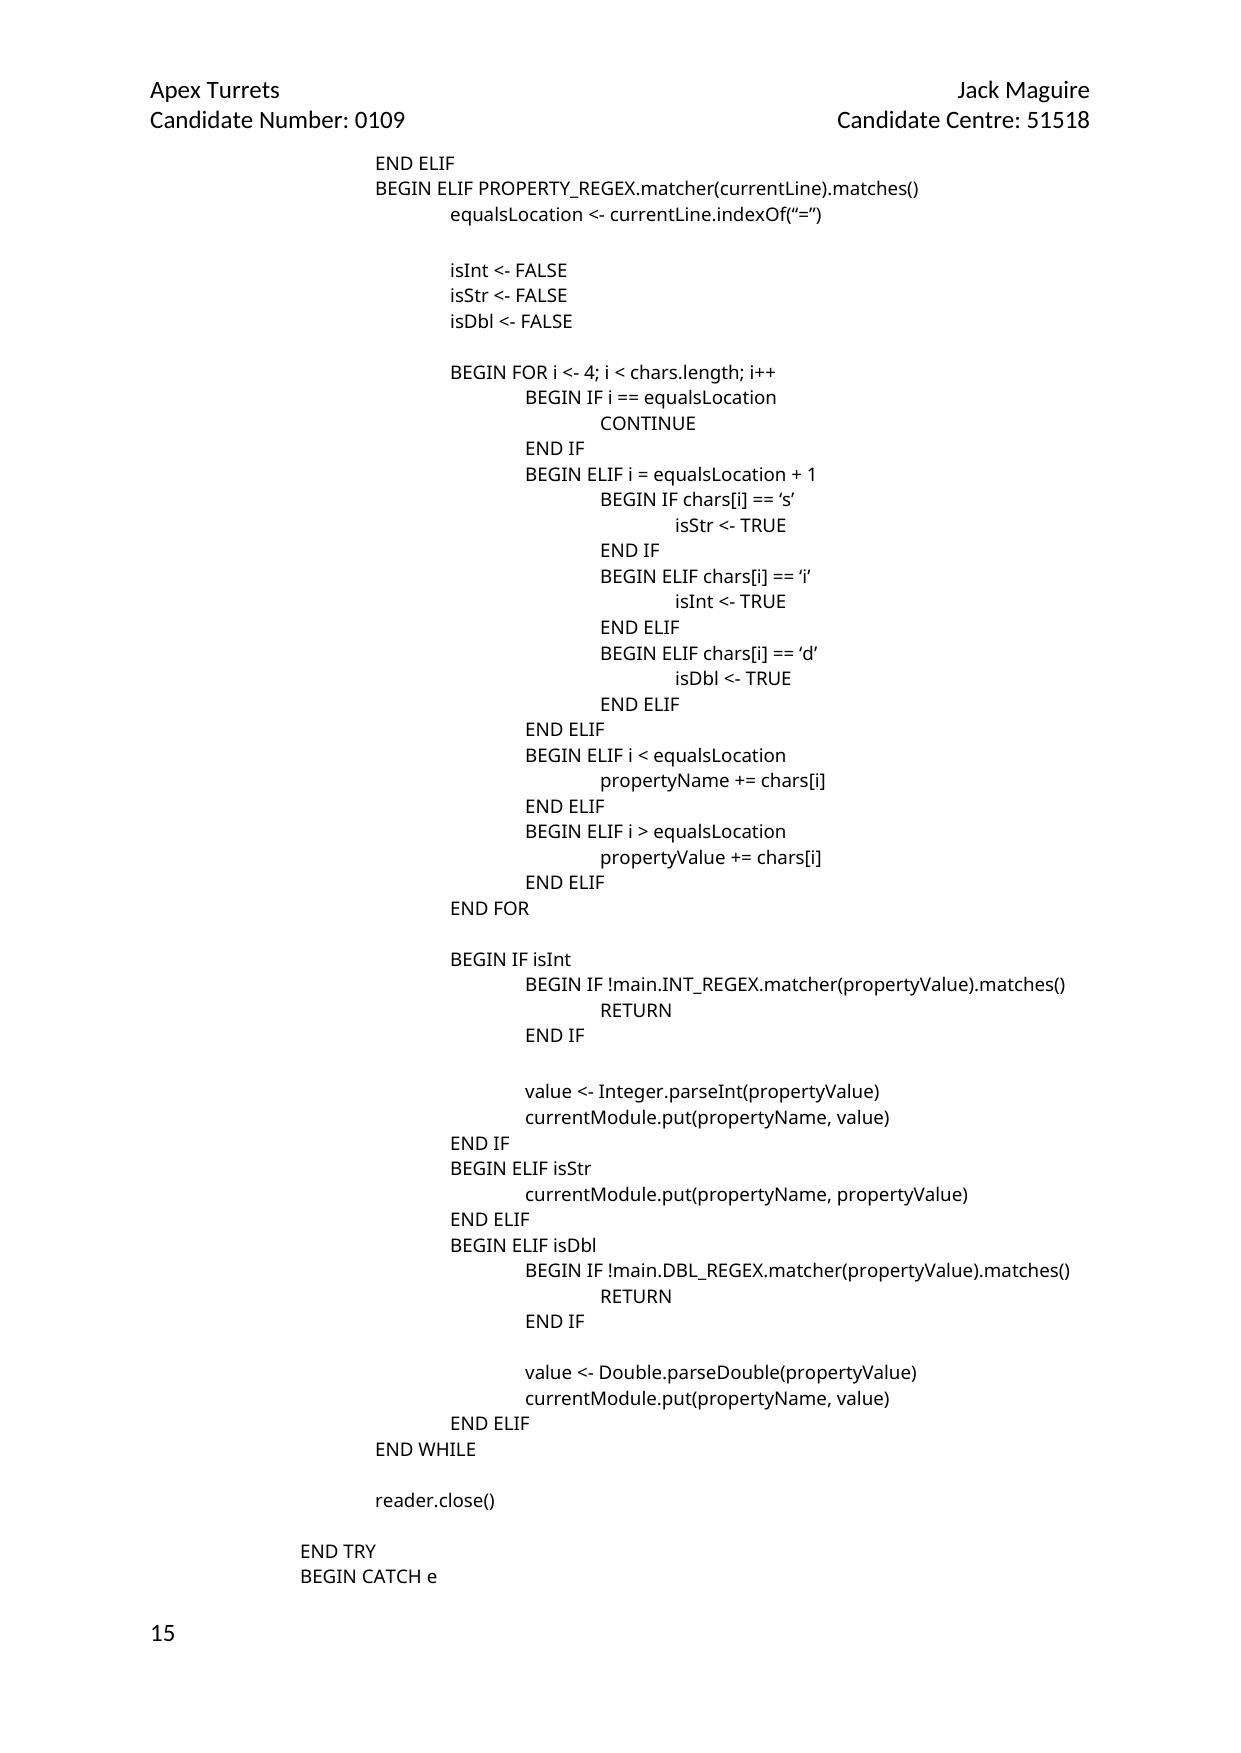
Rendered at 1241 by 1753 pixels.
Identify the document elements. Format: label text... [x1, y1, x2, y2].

text BEGIN CATCH e [150, 1564, 1090, 1589]
text BEGIN IF isInt [150, 946, 1090, 972]
text BEGIN ELIF i = equalsLocation + 1 [150, 461, 1090, 487]
text isInt <- FALSE [150, 257, 1090, 283]
text BEGIN IF i == equalsLocation [150, 385, 1090, 410]
text END ELIF [150, 793, 1090, 818]
text currentModule.put(propertyName, value) [150, 1385, 1090, 1411]
text END TRY [150, 1538, 1090, 1564]
text END ELIF [150, 614, 1090, 640]
text END ELIF [150, 716, 1090, 742]
text BEGIN IF !main.INT_REGEX.matcher(propertyValue).matches() [150, 972, 1090, 997]
text BEGIN ELIF isDbl [150, 1232, 1090, 1257]
text value <- Integer.parseInt(propertyValue) [150, 1079, 1090, 1104]
text BEGIN ELIF i > equalsLocation [150, 818, 1090, 844]
text BEGIN ELIF isStr [150, 1155, 1090, 1181]
text propertyValue += chars[i] [150, 844, 1090, 869]
text END IF [150, 1130, 1090, 1155]
text equalsLocation <- currentLine.indexOf(“=”) [150, 201, 1090, 227]
text END WHILE [150, 1436, 1090, 1462]
text BEGIN ELIF PROPERTY_REGEX.matcher(currentLine).matches() [150, 176, 1090, 201]
text END IF [150, 436, 1090, 461]
text BEGIN IF !main.DBL_REGEX.matcher(propertyValue).matches() [150, 1257, 1090, 1283]
text currentModule.put(propertyName, value) [150, 1104, 1090, 1130]
text isStr <- TRUE [150, 512, 1090, 538]
text END ELIF [150, 869, 1090, 895]
text reader.close() [150, 1487, 1090, 1513]
text CONTINUE [150, 410, 1090, 436]
text BEGIN ELIF i < equalsLocation [150, 742, 1090, 767]
text END ELIF [150, 691, 1090, 716]
text END IF [150, 1308, 1090, 1334]
text isDbl <- TRUE [150, 665, 1090, 691]
text isInt <- TRUE [150, 589, 1090, 614]
text BEGIN FOR i <- 4; i < chars.length; i++ [150, 359, 1090, 385]
text propertyName += chars[i] [150, 767, 1090, 793]
text isDbl <- FALSE [150, 308, 1090, 334]
text END ELIF [150, 1411, 1090, 1436]
text RETURN [150, 1283, 1090, 1308]
text value <- Double.parseDouble(propertyValue) [150, 1359, 1090, 1385]
text BEGIN IF chars[i] == ‘s’ [150, 487, 1090, 512]
text END IF [150, 1023, 1090, 1048]
text BEGIN ELIF chars[i] == ‘d’ [150, 640, 1090, 665]
text END ELIF [150, 150, 1090, 176]
text currentModule.put(propertyName, propertyValue) [150, 1181, 1090, 1206]
text RETURN [150, 997, 1090, 1023]
text END FOR [150, 895, 1090, 921]
text BEGIN ELIF chars[i] == ‘i’ [150, 563, 1090, 589]
text END ELIF [150, 1206, 1090, 1232]
text END IF [150, 538, 1090, 563]
text isStr <- FALSE [150, 283, 1090, 308]
